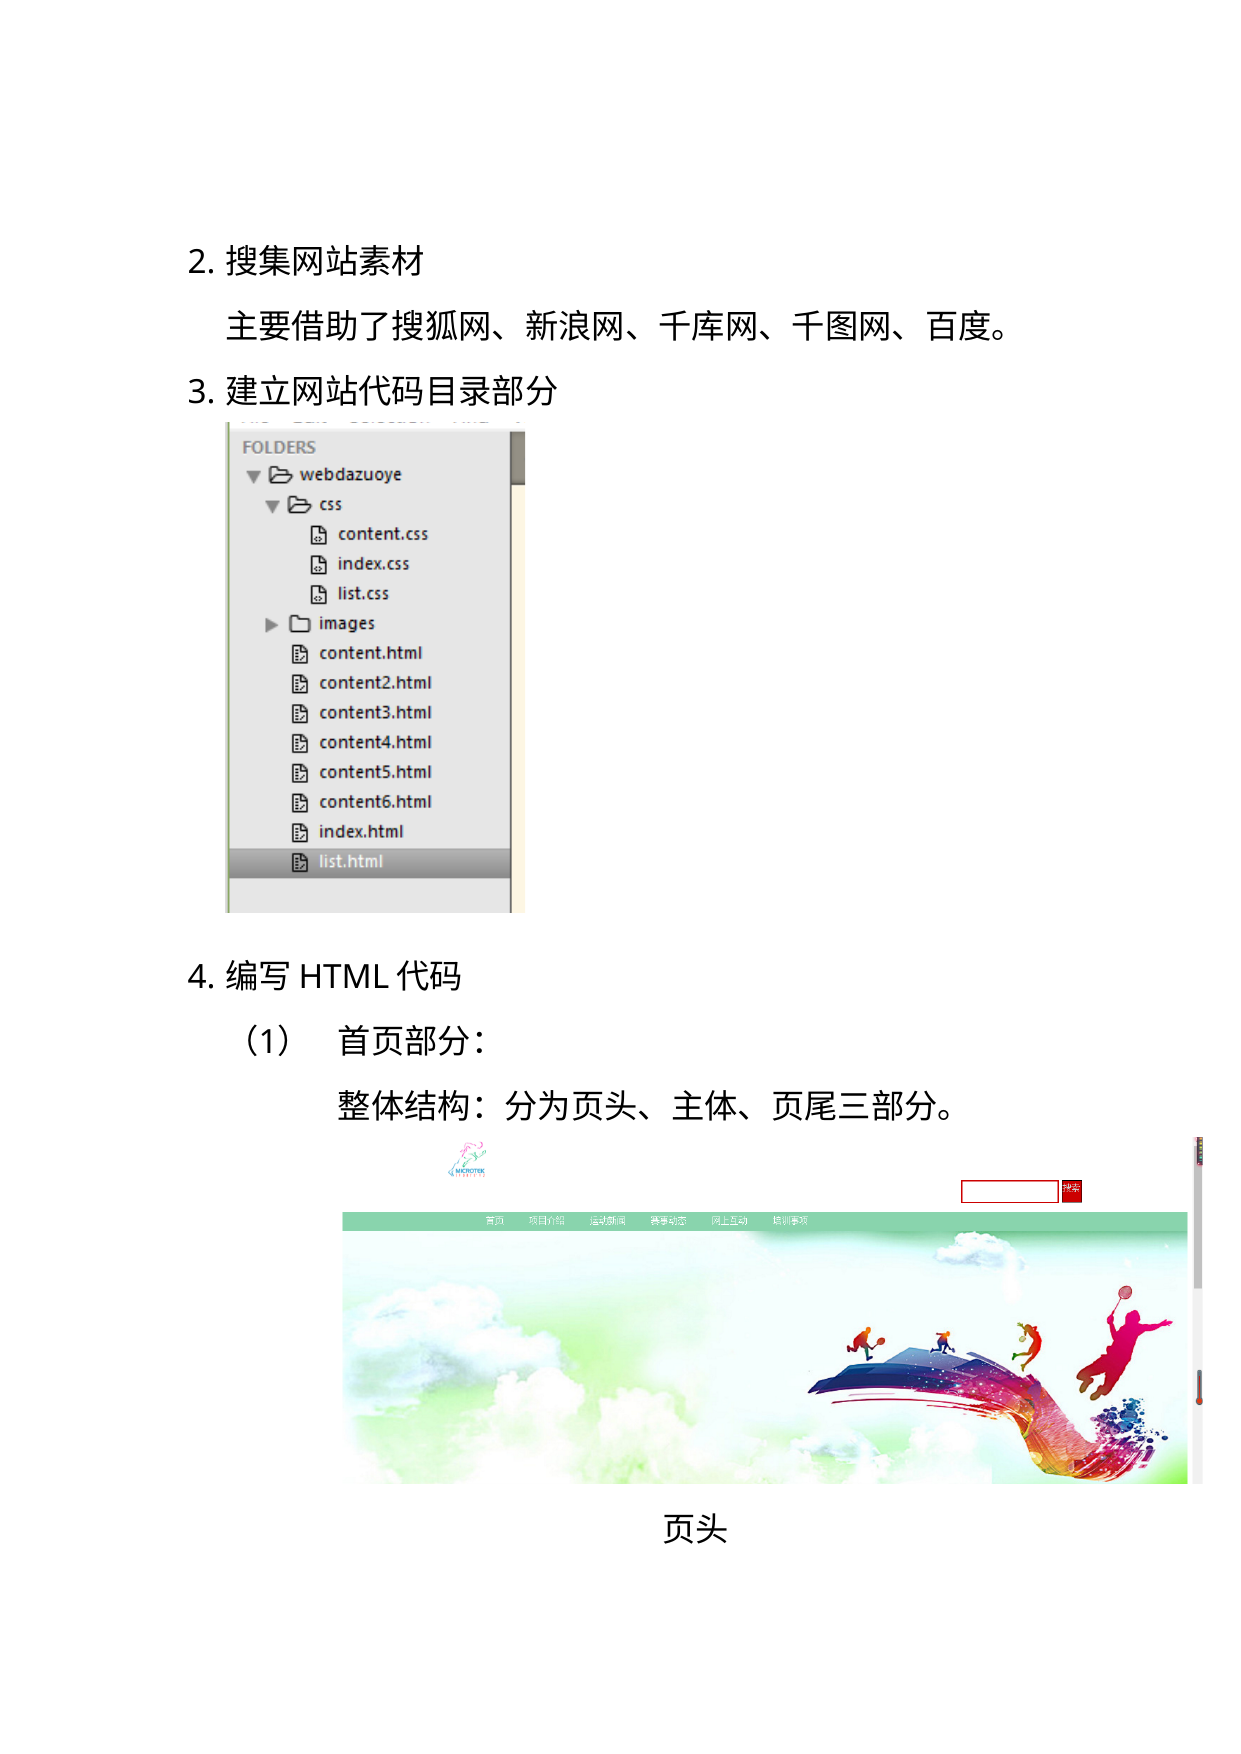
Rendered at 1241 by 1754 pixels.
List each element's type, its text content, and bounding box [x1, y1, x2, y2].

list 搜集网站素材 [187, 227, 1053, 292]
list 建立网站代码目录部分 [187, 357, 1053, 422]
list 首页部分： [225, 1007, 1053, 1072]
picture [225, 422, 525, 913]
list 编写HTML代码 [187, 942, 1053, 1007]
list 整体结构：分为页头、主体、页尾三部分。 [337, 1072, 1053, 1137]
list 主要借助了搜狐网、新浪网、千库网、千图网、百度。 [225, 292, 1053, 357]
picture [337, 1137, 1203, 1484]
list 页头 [337, 1494, 1053, 1559]
